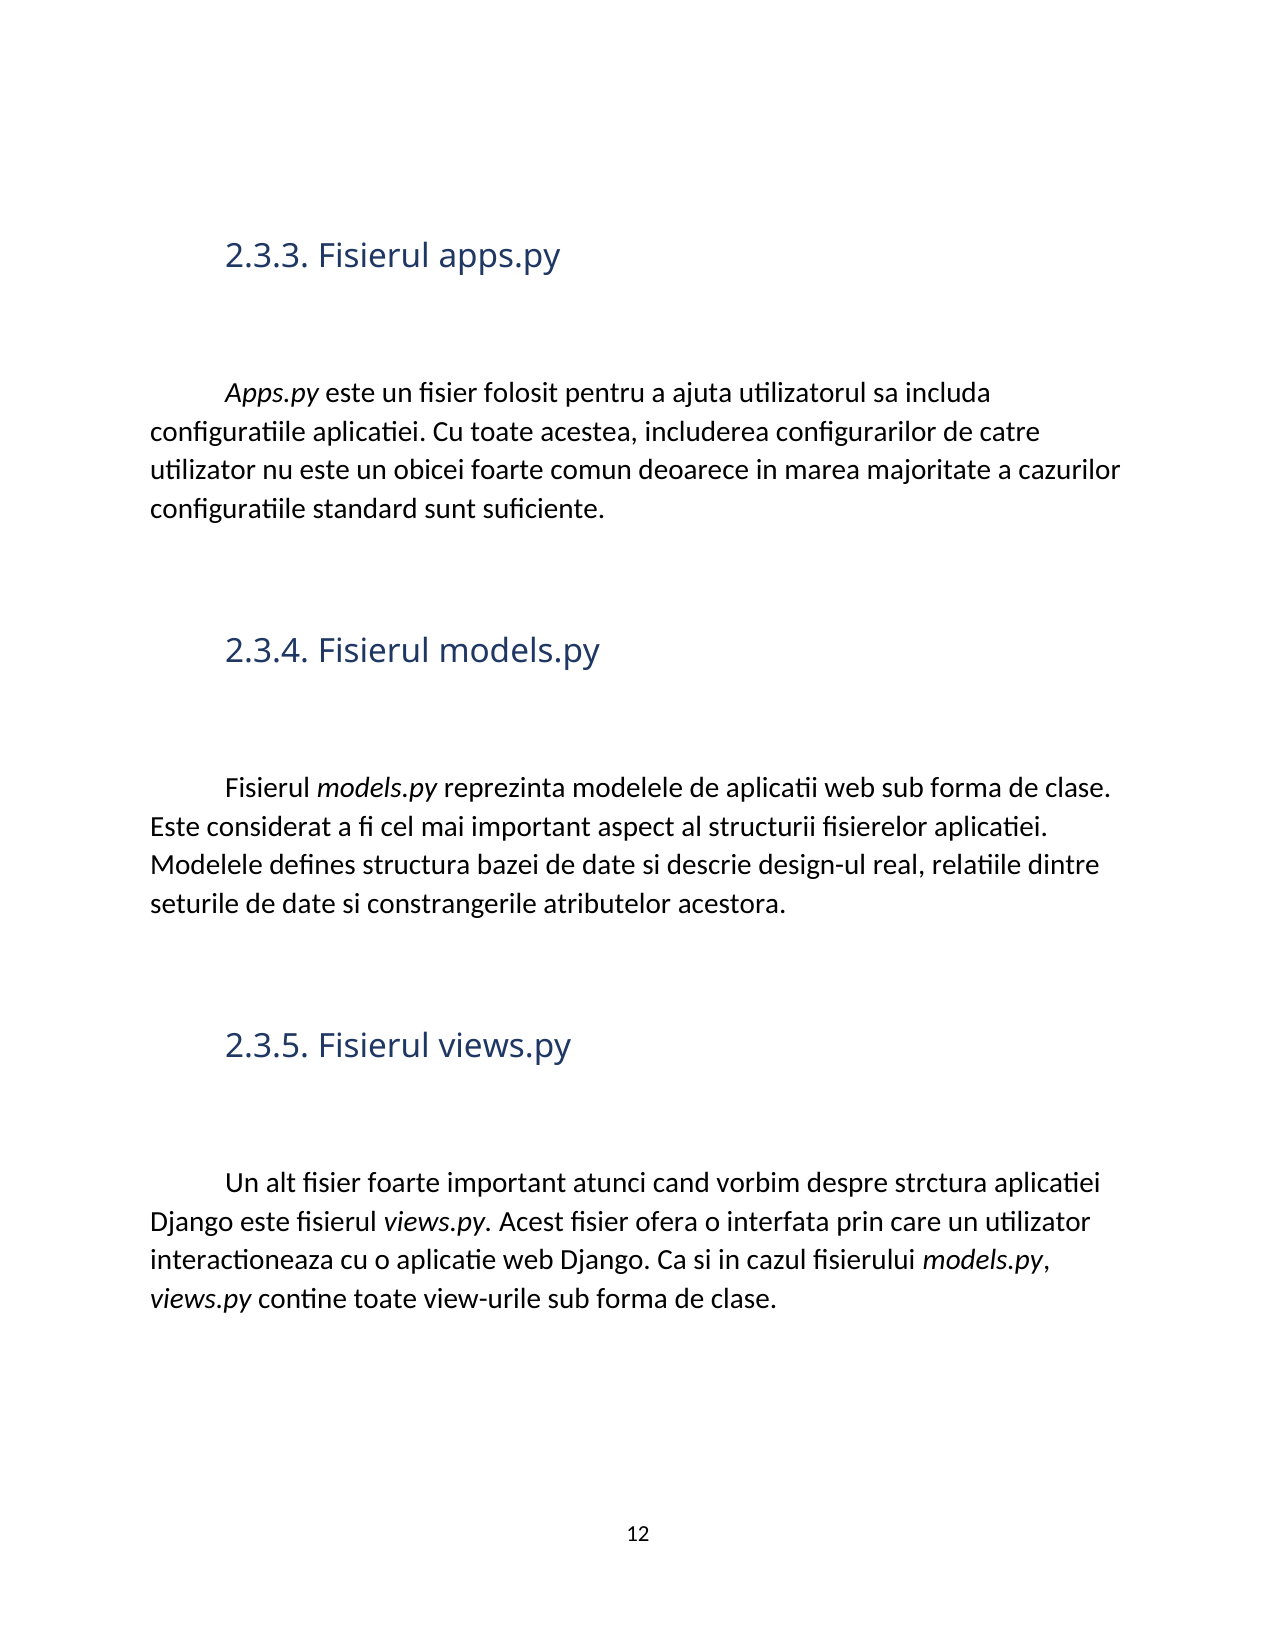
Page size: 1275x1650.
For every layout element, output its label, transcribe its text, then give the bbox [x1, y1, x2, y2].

text Fisierul models.py reprezinta modelele de aplicatii web sub forma de clase. Este considerat a fi cel mai important aspect al structurii fisierelor aplicatiei. Modelele defines structura bazei de date si descrie design-ul real, relatiile dintre seturile de date si constrangerile atributelor acestora. [150, 769, 1125, 921]
subtitle 2.3.4. Fisierul models.py [225, 627, 1125, 672]
subtitle 2.3.5. Fisierul views.py [225, 1022, 1125, 1067]
text Un alt fisier foarte important atunci cand vorbim despre strctura aplicatiei Django este fisierul views.py. Acest fisier ofera o interfata prin care un utilizator interactioneaza cu o aplicatie web Django. Ca si in cazul fisierului models.py, views.py contine toate view-urile sub forma de clase. [150, 1164, 1125, 1316]
text Apps.py este un fisier folosit pentru a ajuta utilizatorul sa includa configuratiile aplicatiei. Cu toate acestea, includerea configurarilor de catre utilizator nu este un obicei foarte comun deoarece in marea majoritate a cazurilor configuratiile standard sunt suficiente. [150, 374, 1125, 526]
subtitle 2.3.3. Fisierul apps.py [225, 232, 1125, 277]
